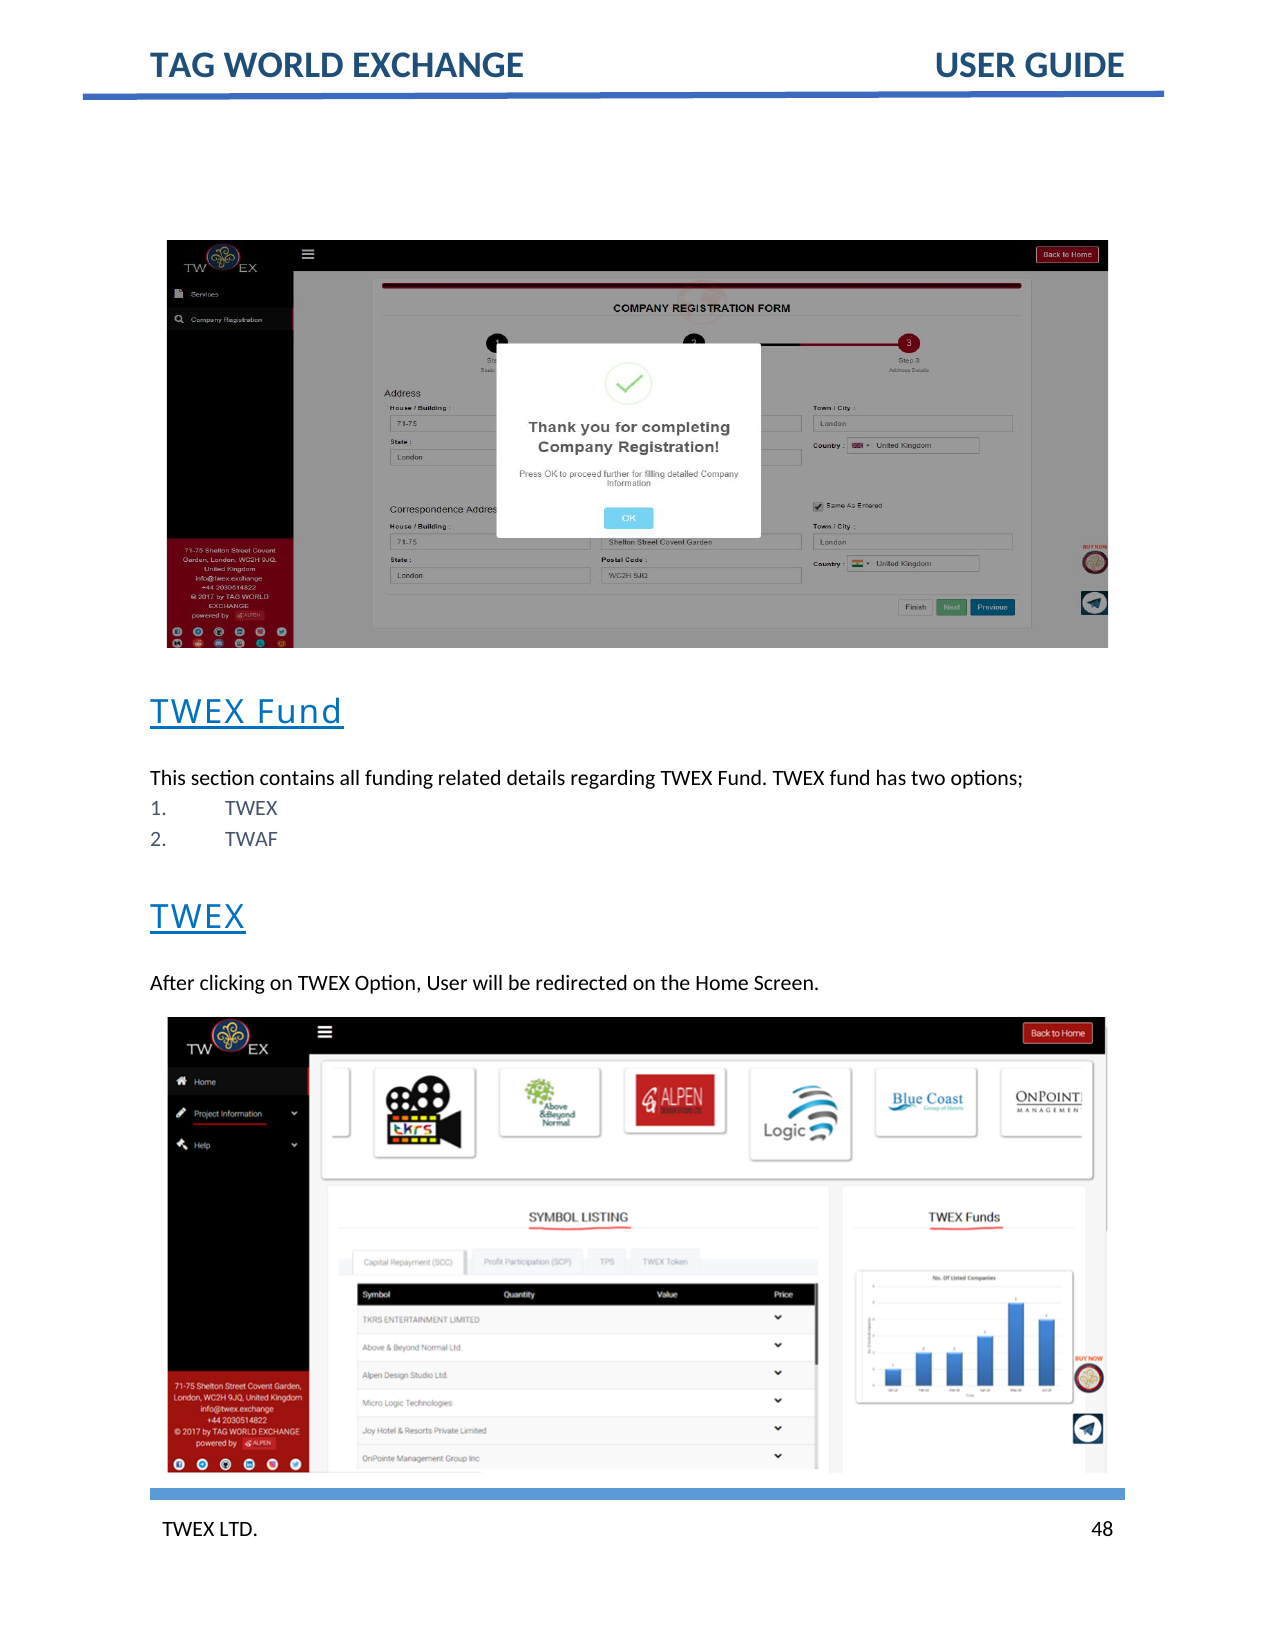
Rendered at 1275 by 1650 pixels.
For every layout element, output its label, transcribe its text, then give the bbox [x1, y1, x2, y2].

picture [167, 1017, 1108, 1473]
subtitle TWEX Fund [150, 688, 1125, 734]
text After clicking on TWEX Option, User will be redirected on the Home Screen. [150, 969, 1125, 996]
list TWEX [150, 794, 1125, 821]
picture [166, 240, 1109, 648]
subtitle TWEX [150, 893, 1125, 938]
list TWAF [150, 825, 1125, 852]
text This section contains all funding related details regarding TWEX Fund. TWEX fund has two options; [150, 764, 1125, 791]
